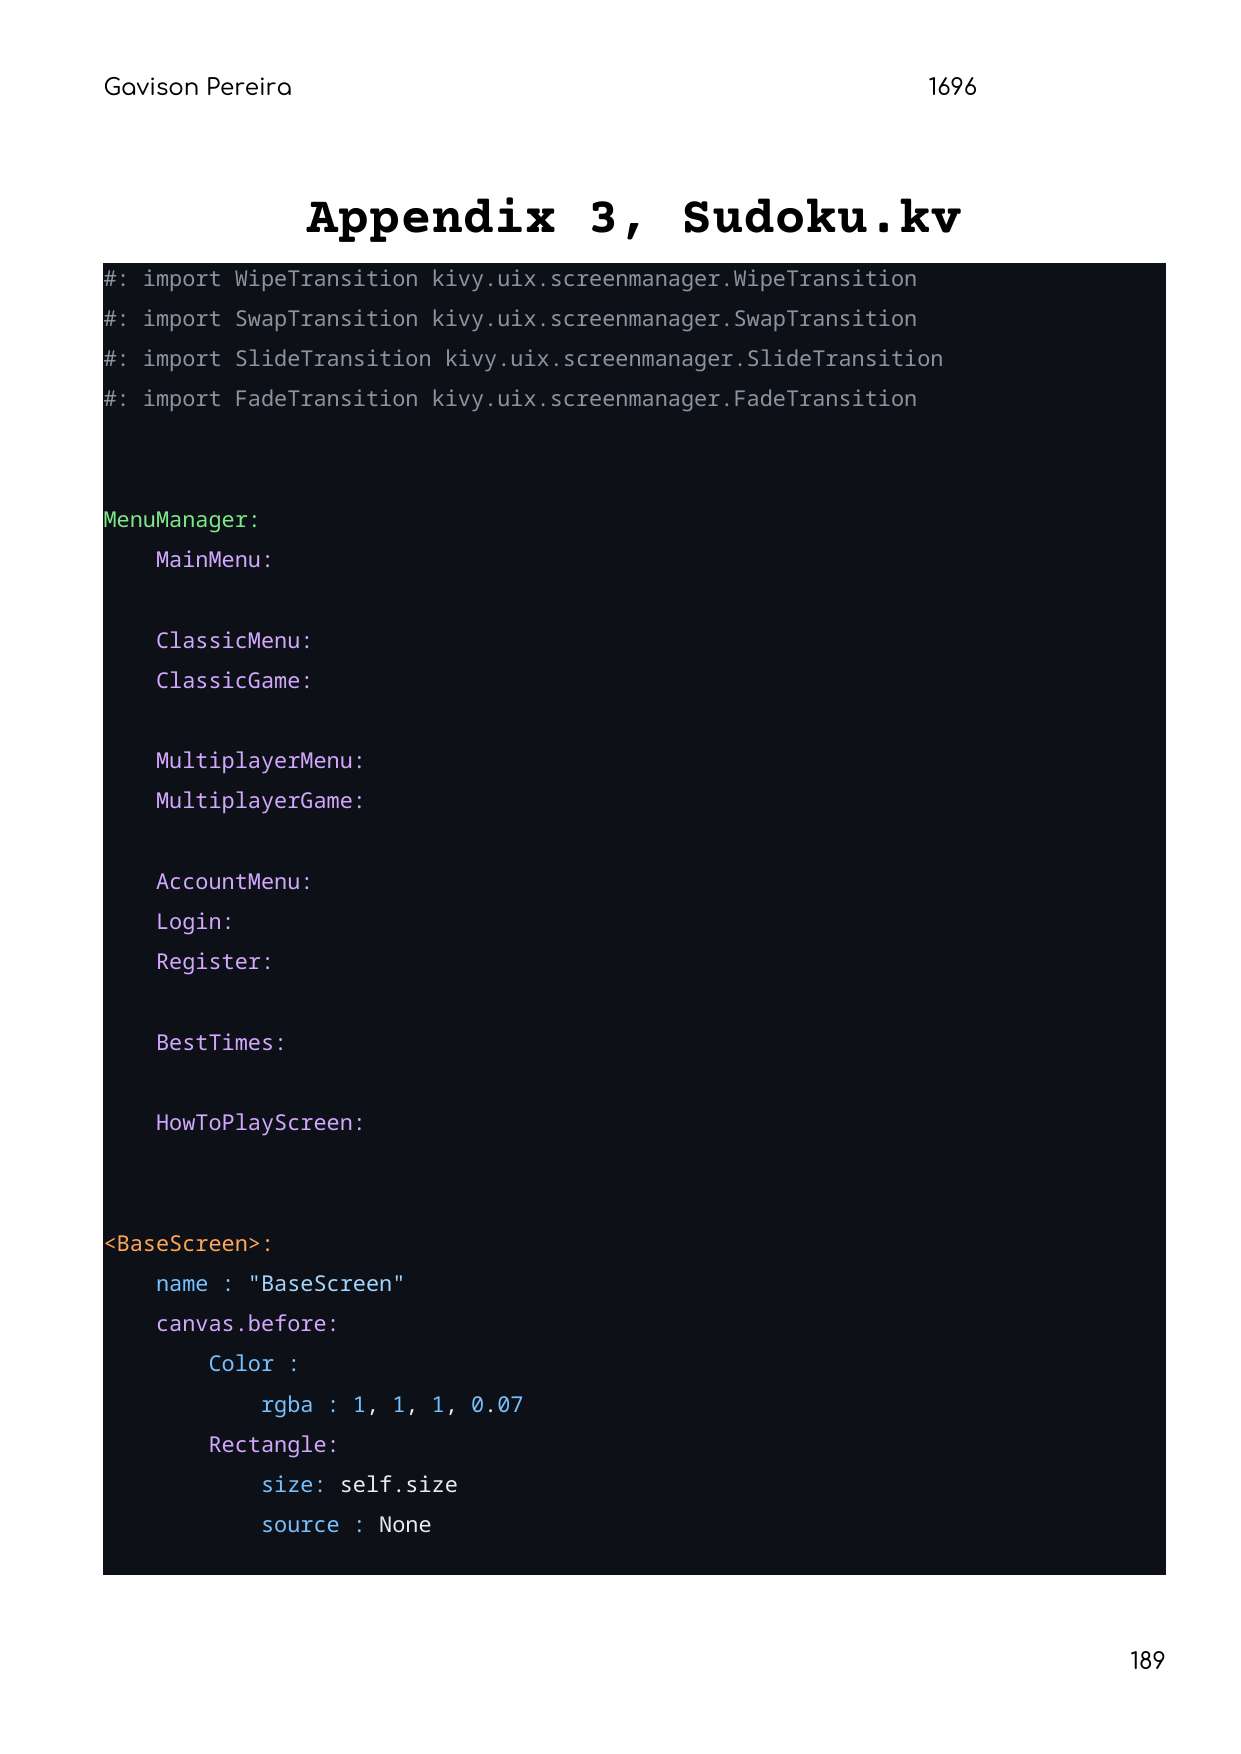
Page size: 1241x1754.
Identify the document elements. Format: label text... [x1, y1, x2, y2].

text BestTimes: [103, 1027, 1166, 1056]
text MainMenu: [103, 544, 1166, 574]
text size: self.size [103, 1469, 1166, 1499]
text #: import SlideTransition kivy.uix.screenmanager.SlideTransition [103, 343, 1166, 373]
text #: import WipeTransition kivy.uix.screenmanager.WipeTransition [103, 263, 1166, 292]
text Login: [103, 906, 1166, 936]
text canvas.before: [103, 1308, 1166, 1338]
text HowToPlayScreen: [103, 1107, 1166, 1137]
text Rectangle: [103, 1429, 1166, 1458]
text ClassicGame: [103, 665, 1166, 694]
text MultiplayerGame: [103, 785, 1166, 815]
subtitle Appendix 3, Sudoku.kv [103, 192, 1166, 250]
text #: import SwapTransition kivy.uix.screenmanager.SwapTransition [103, 303, 1166, 333]
text MenuManager: [103, 504, 1166, 534]
text AccountMenu: [103, 866, 1166, 896]
text <BaseScreen>: [103, 1228, 1166, 1257]
text Register: [103, 946, 1166, 976]
text MultiplayerMenu: [103, 745, 1166, 775]
text ClassicMenu: [103, 624, 1166, 654]
text rgba : 1, 1, 1, 0.07 [103, 1388, 1166, 1418]
text #: import FadeTransition kivy.uix.screenmanager.FadeTransition [103, 383, 1166, 413]
text name : "BaseScreen" [103, 1268, 1166, 1298]
text source : None [103, 1509, 1166, 1539]
text Color : [103, 1348, 1166, 1378]
